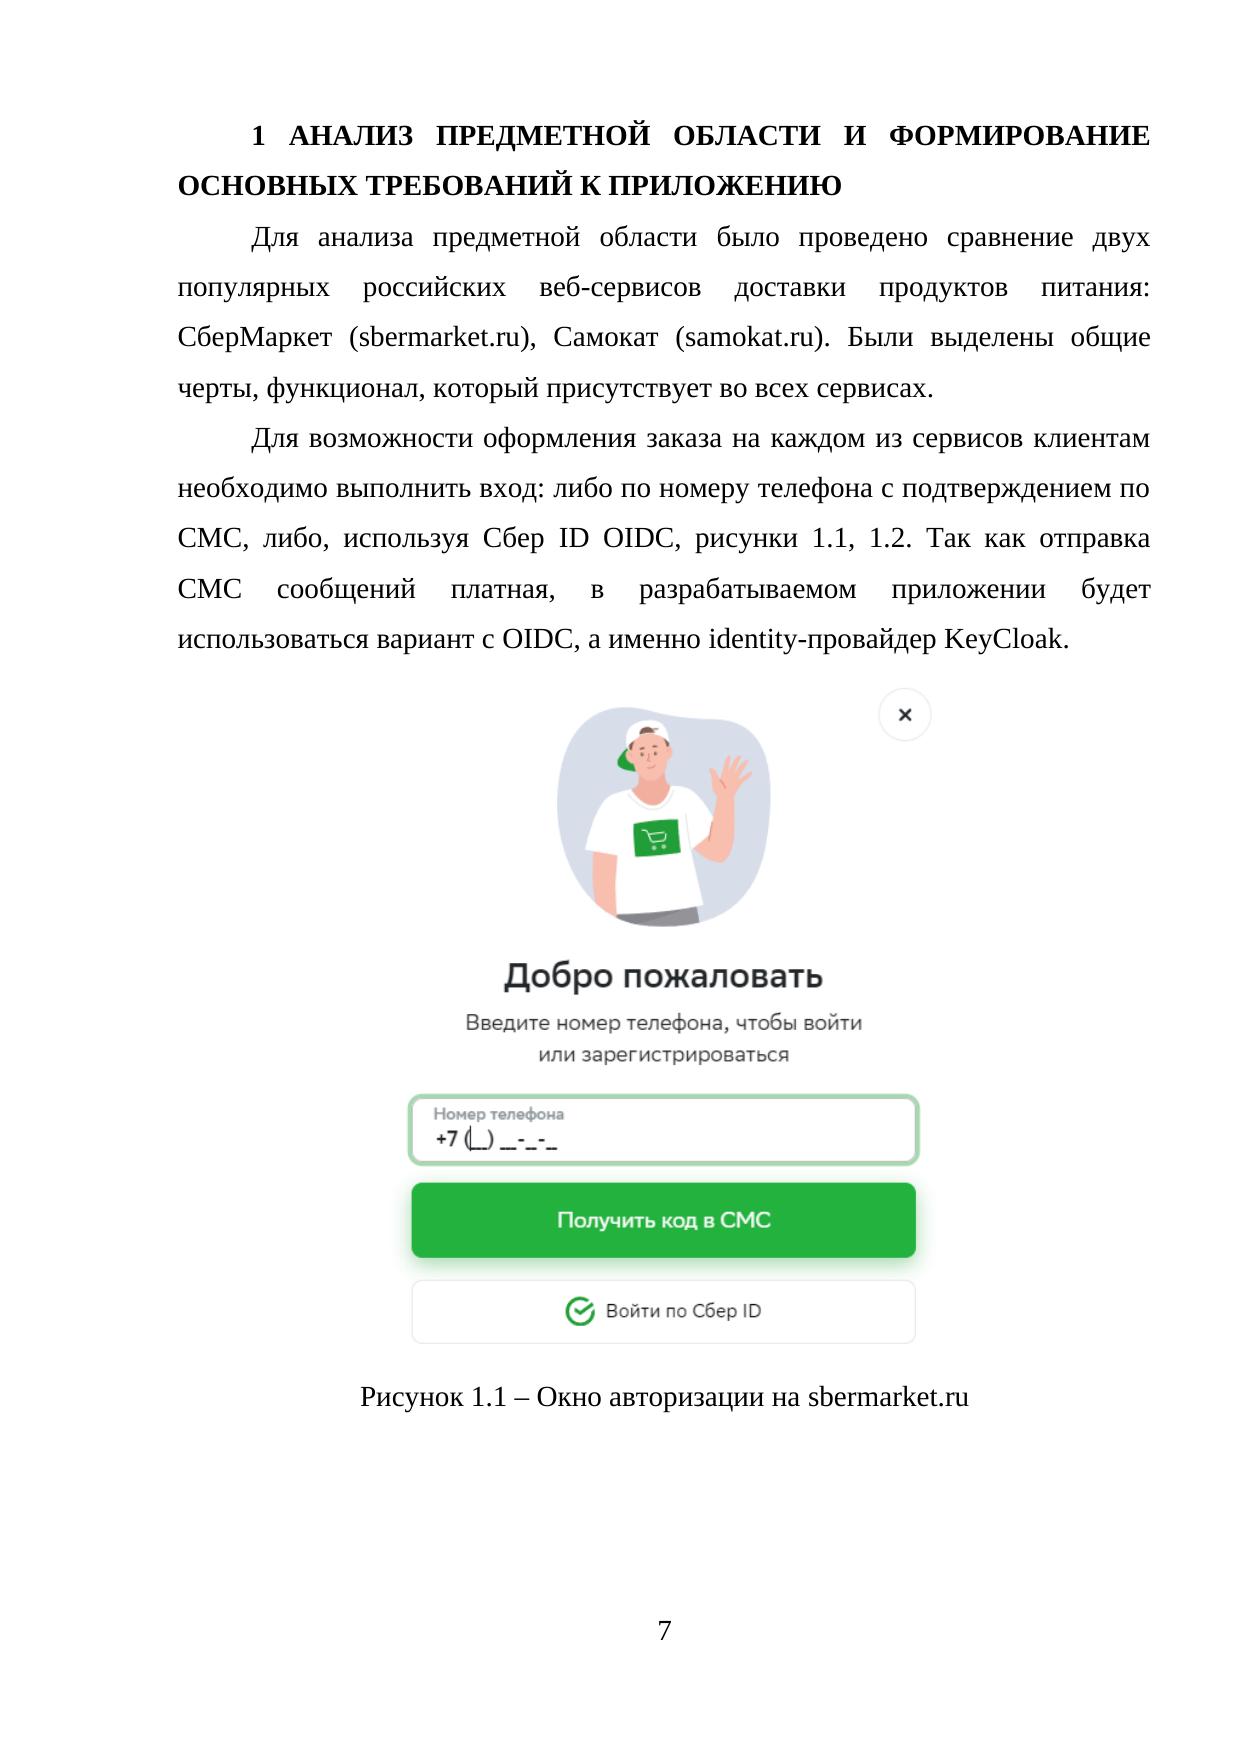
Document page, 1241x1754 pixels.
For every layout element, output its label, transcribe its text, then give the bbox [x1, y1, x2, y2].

text Рисунок 1.1 – Окно авторизации на sbermarket.ru [177, 1379, 1152, 1412]
text Для возможности оформления заказа на каждом из сервисов клиентам необходимо выполнить вход: либо по номеру телефона с подтверждением по СМС, либо, используя Сбер ID OIDC, рисунки 1.1, 1.2. Так как отправка СМС сообщений платная, в разрабатываемом приложении будет использоваться вариант с OIDC, а именно identity-провайдер KeyCloak. [177, 420, 1152, 655]
picture [379, 671, 950, 1363]
text Для анализа предметной области было проведено сравнение двух популярных российских веб-сервисов доставки продуктов питания: СберМаркет (sbermarket.ru), Самокат (samokat.ru). Были выделены общие черты, функционал, который присутствует во всех сервисах. [177, 219, 1152, 403]
text 1 АНАЛИЗ ПРЕДМЕТНОЙ ОБЛАСТИ И ФОРМИРОВАНИЕ ОСНОВНЫХ ТРЕБОВАНИЙ К ПРИЛОЖЕНИЮ [177, 118, 1152, 202]
